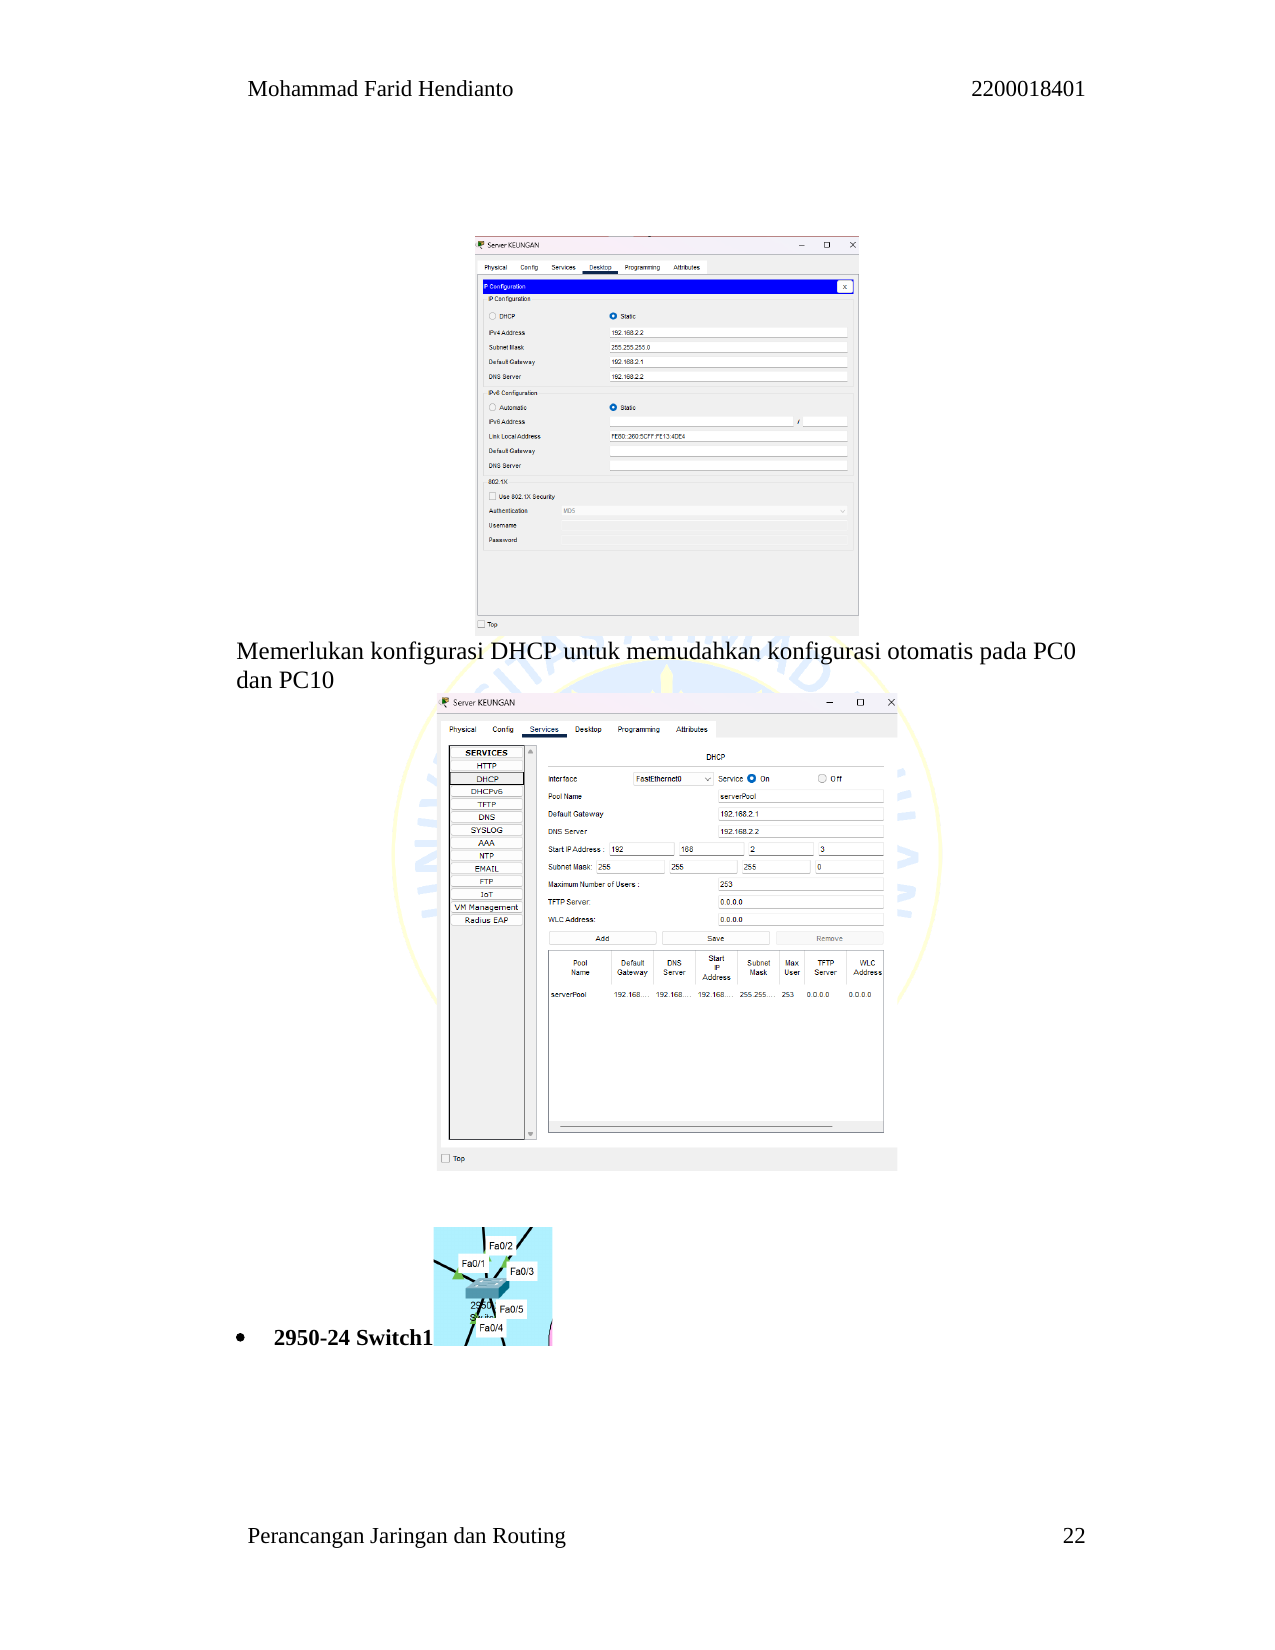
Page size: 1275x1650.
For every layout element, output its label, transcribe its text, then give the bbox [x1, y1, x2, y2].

picture [433, 1227, 553, 1346]
text Memerlukan konfigurasi DHCP untuk memudahkan konfigurasi otomatis pada PC0 dan PC10 [236, 636, 1098, 693]
picture [436, 693, 898, 1171]
picture [475, 236, 859, 636]
list 2950-24 Switch1 [236, 1228, 1098, 1350]
